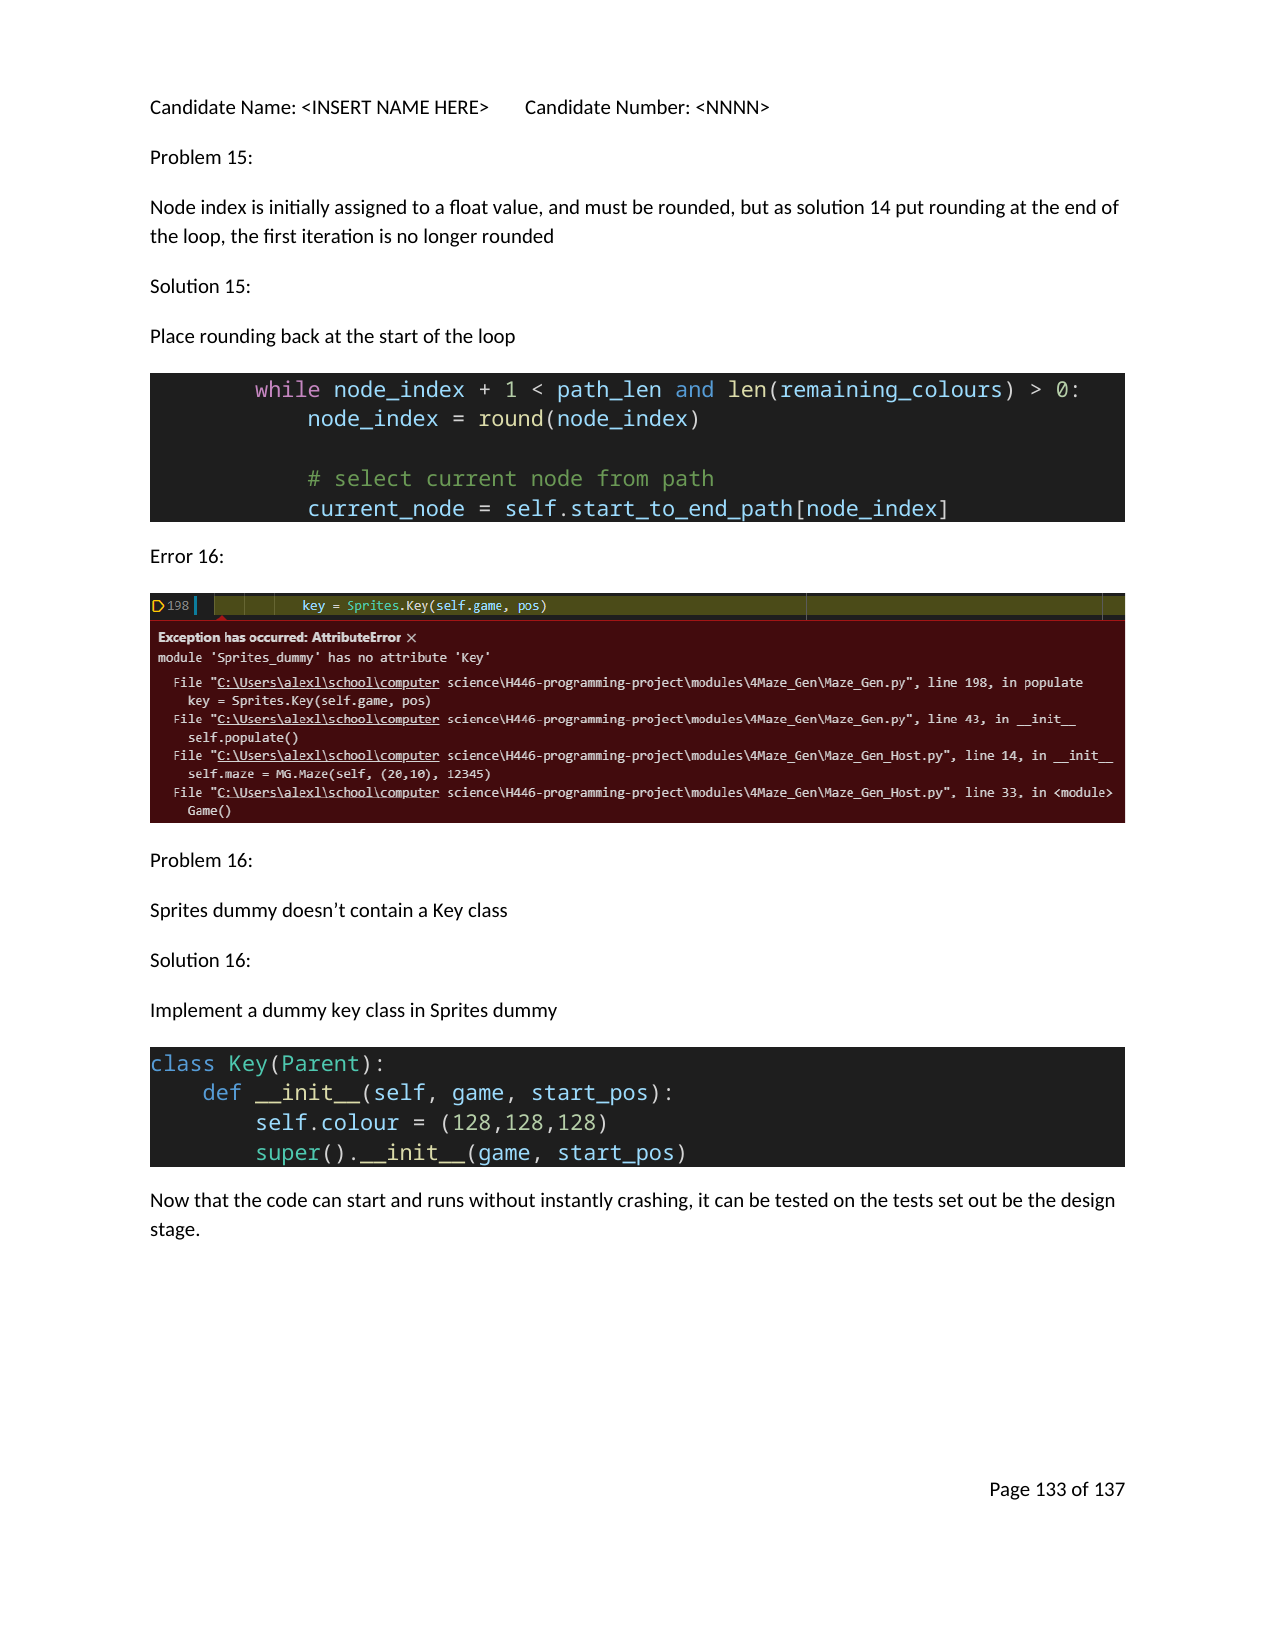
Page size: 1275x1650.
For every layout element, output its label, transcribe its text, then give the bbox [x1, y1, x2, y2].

text Now that the code can start and runs without instantly crashing, it can be tested on the tests set out be the design stage. [150, 1187, 1125, 1242]
text def __init__(self, game, start_pos): [150, 1077, 1125, 1107]
picture [150, 593, 1125, 823]
text Error 16: [150, 543, 1125, 569]
text Sprites dummy doesn’t contain a Key class [150, 897, 1125, 923]
text Problem 15: [150, 144, 1125, 170]
text Node index is initially assigned to a float value, and must be rounded, but as solution 14 put rounding at the end of the loop, the first iteration is no longer rounded [150, 194, 1125, 249]
text Place rounding back at the start of the loop [150, 323, 1125, 349]
text super().__init__(game, start_pos) [150, 1137, 1125, 1167]
text Problem 16: [150, 847, 1125, 873]
text Implement a dummy key class in Sprites dummy [150, 997, 1125, 1023]
text Solution 15: [150, 273, 1125, 299]
text # select current node from path [150, 463, 1125, 493]
text while node_index + 1 < path_len and len(remaining_colours) > 0: [150, 373, 1125, 403]
text current_node = self.start_to_end_path[node_index] [150, 493, 1125, 522]
text self.colour = (128,128,128) [150, 1107, 1125, 1137]
text node_index = round(node_index) [150, 403, 1125, 433]
text class Key(Parent): [150, 1047, 1125, 1077]
text Solution 16: [150, 947, 1125, 973]
